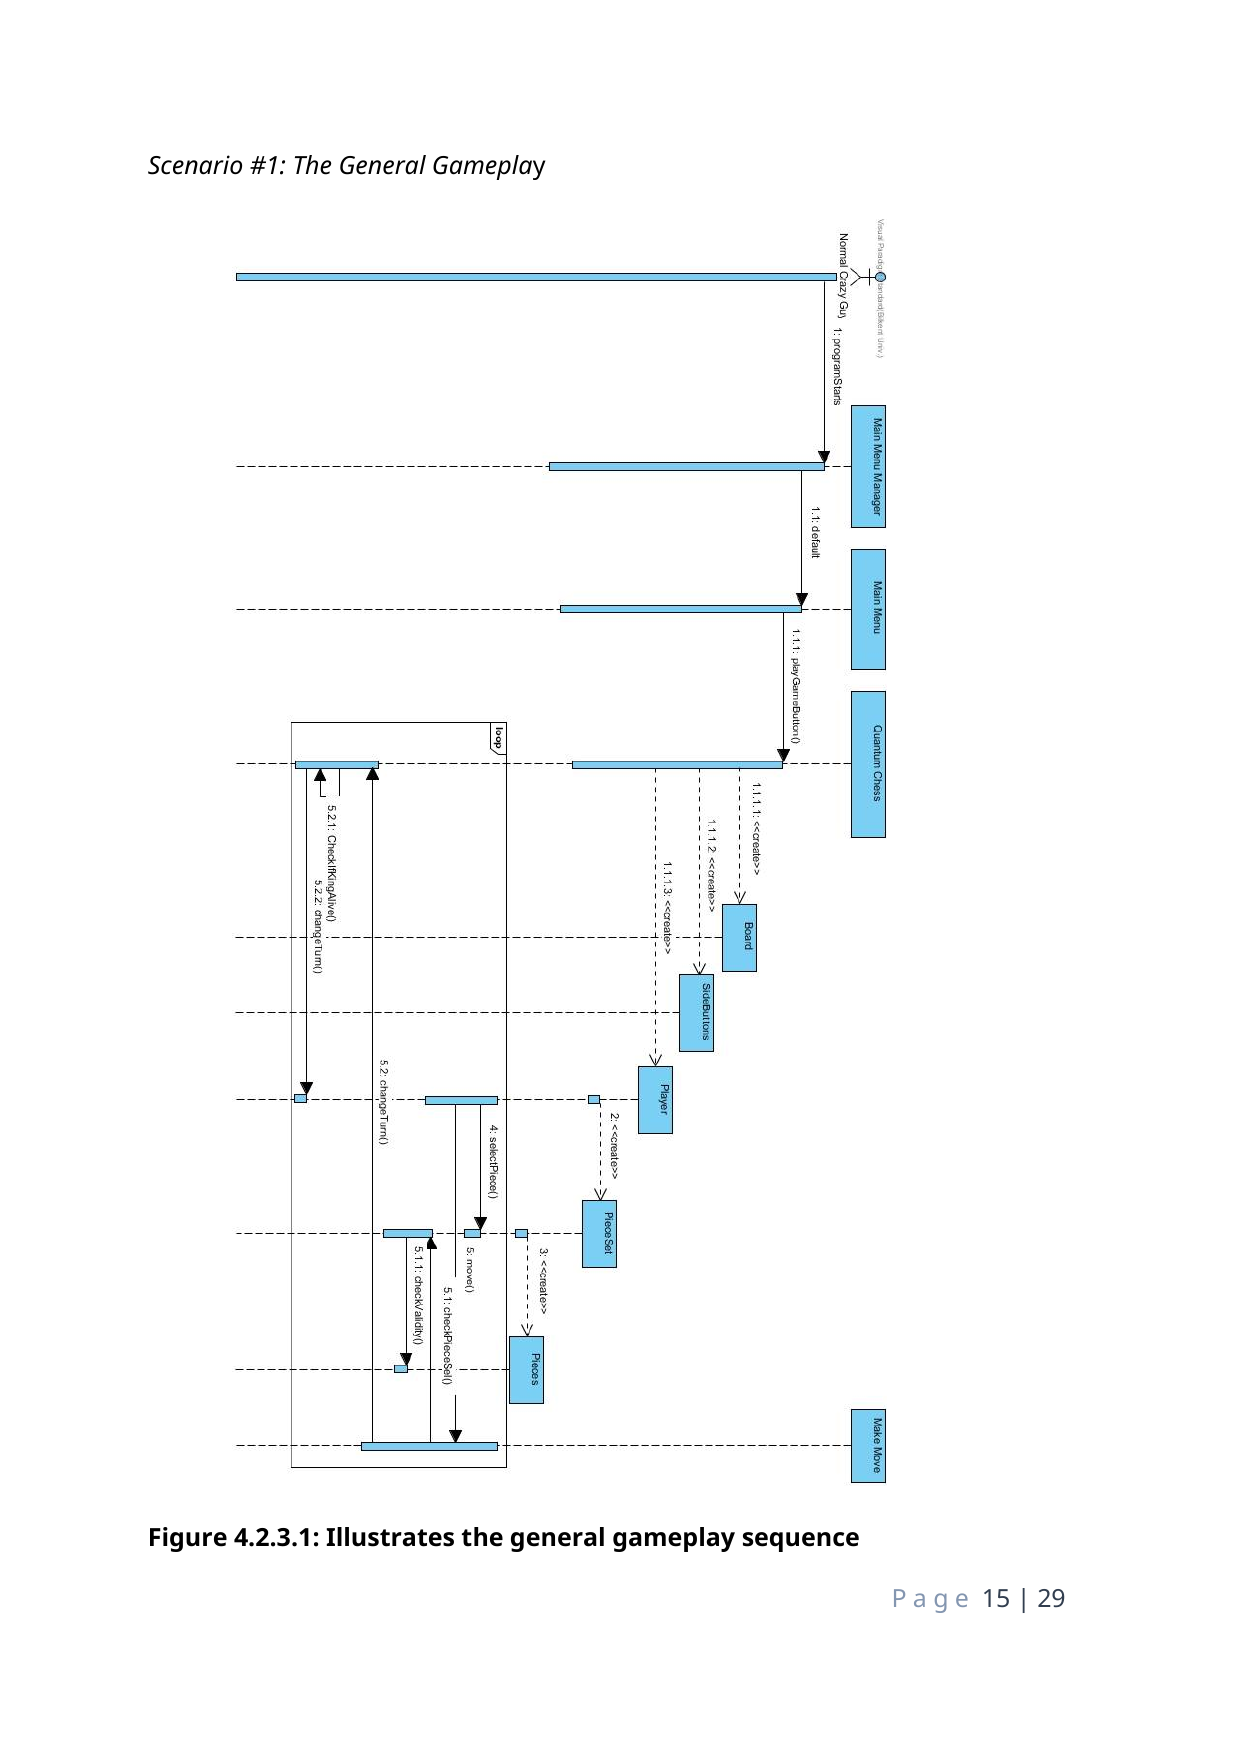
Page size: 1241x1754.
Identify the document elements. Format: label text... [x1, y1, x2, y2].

text Figure 4.2.3.1: Illustrates the general gameplay sequence [148, 199, 1093, 1554]
subtitle Scenario #1: The General Gameplay [148, 148, 1093, 182]
